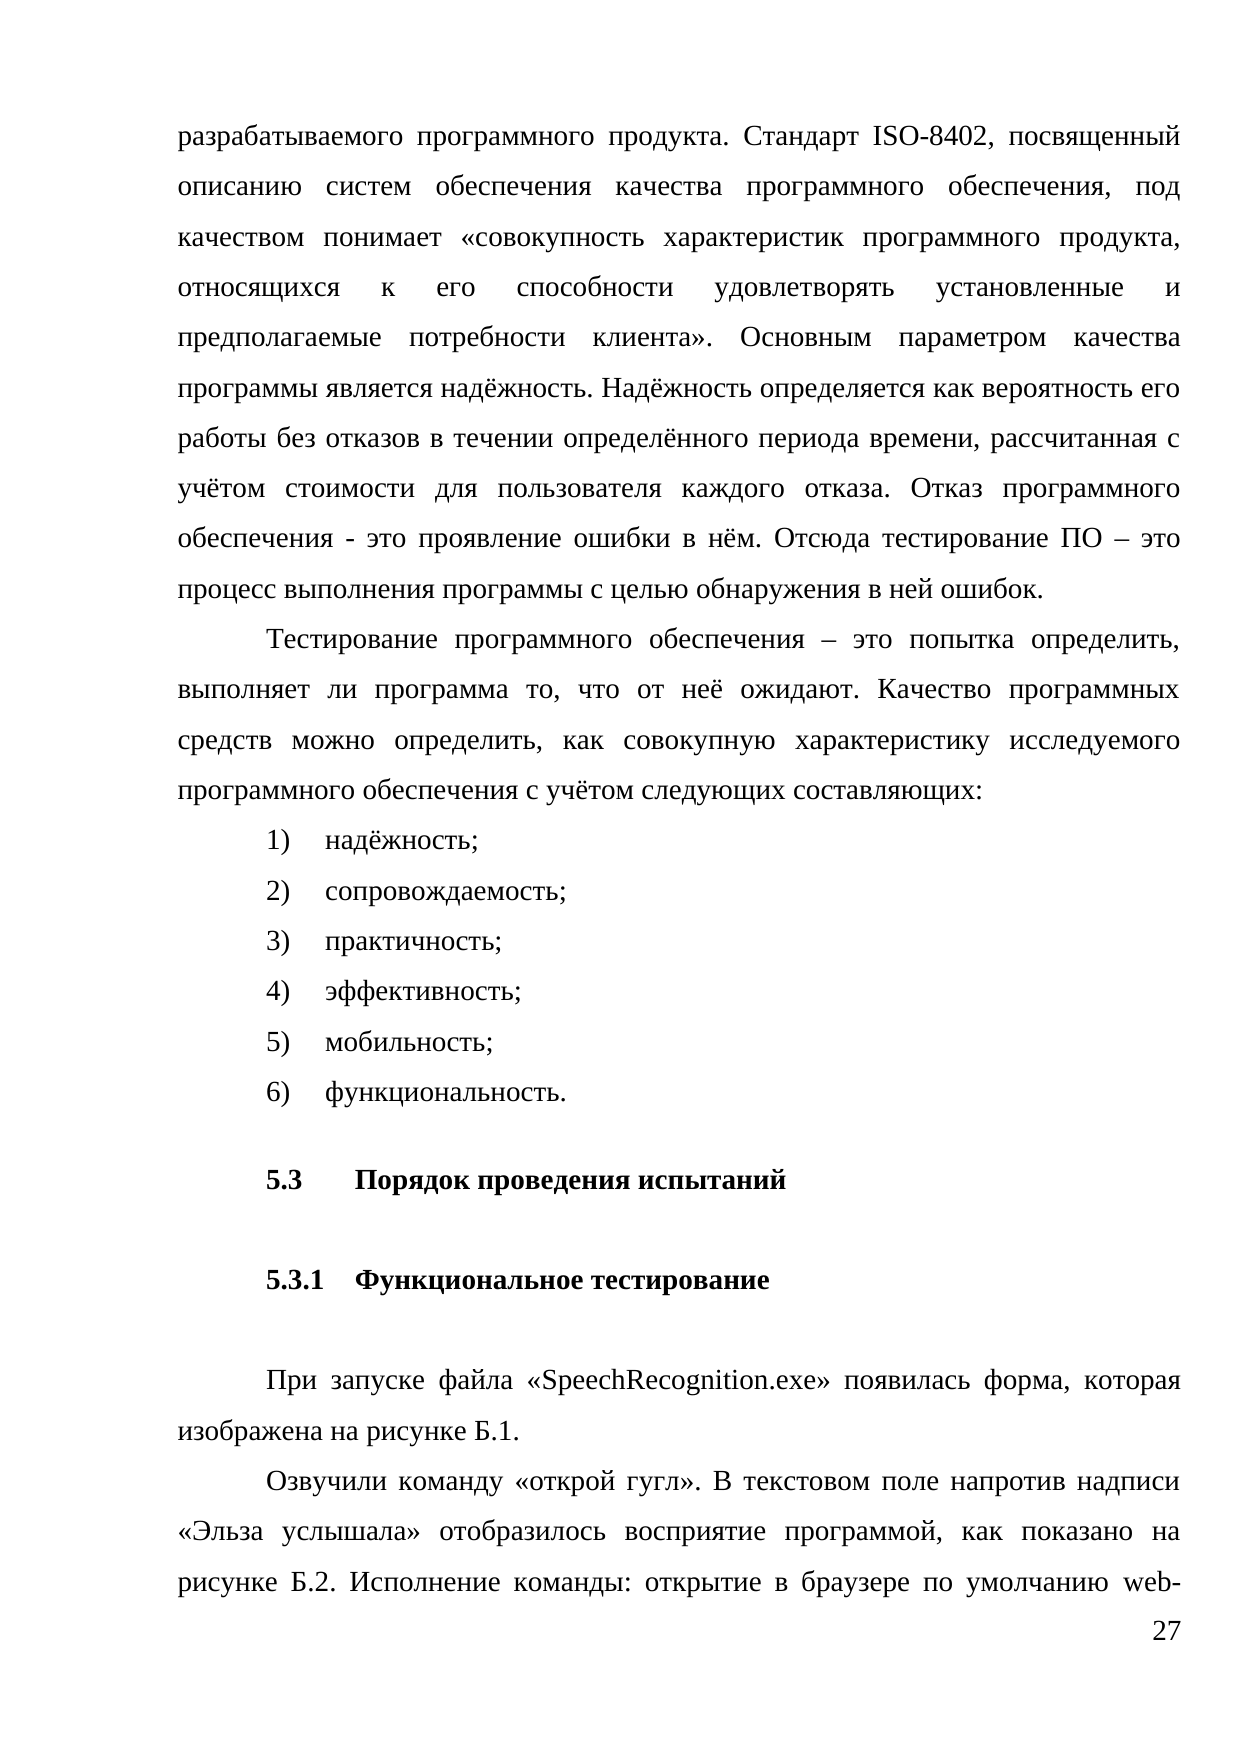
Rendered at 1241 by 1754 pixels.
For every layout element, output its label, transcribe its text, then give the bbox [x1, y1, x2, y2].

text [177, 118, 1181, 604]
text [177, 1463, 1181, 1597]
subtitle 5.3 Порядок проведения испытаний [177, 1162, 1181, 1195]
list надёжность; [266, 822, 1181, 856]
text При запуске файла «SpeechRecognition.exe» появилась форма, которая изображена на рисунке Б.1. [177, 1362, 1181, 1446]
text Тестирование программного обеспечения – это попытка определить, выполняет ли программа то, что от неё ожидают. Качество программных средств можно определить, как совокупную характеристику исследуемого программного обеспечения с учётом следующих составляющих: [177, 621, 1181, 806]
subtitle 5.3.1 Функциональное тестирование [177, 1262, 1181, 1296]
list мобильность; [266, 1024, 1181, 1057]
list сопровождаемость; [266, 873, 1181, 906]
list практичность; [266, 923, 1181, 957]
list функциональность. [266, 1074, 1181, 1108]
list эффективность; [266, 973, 1181, 1007]
